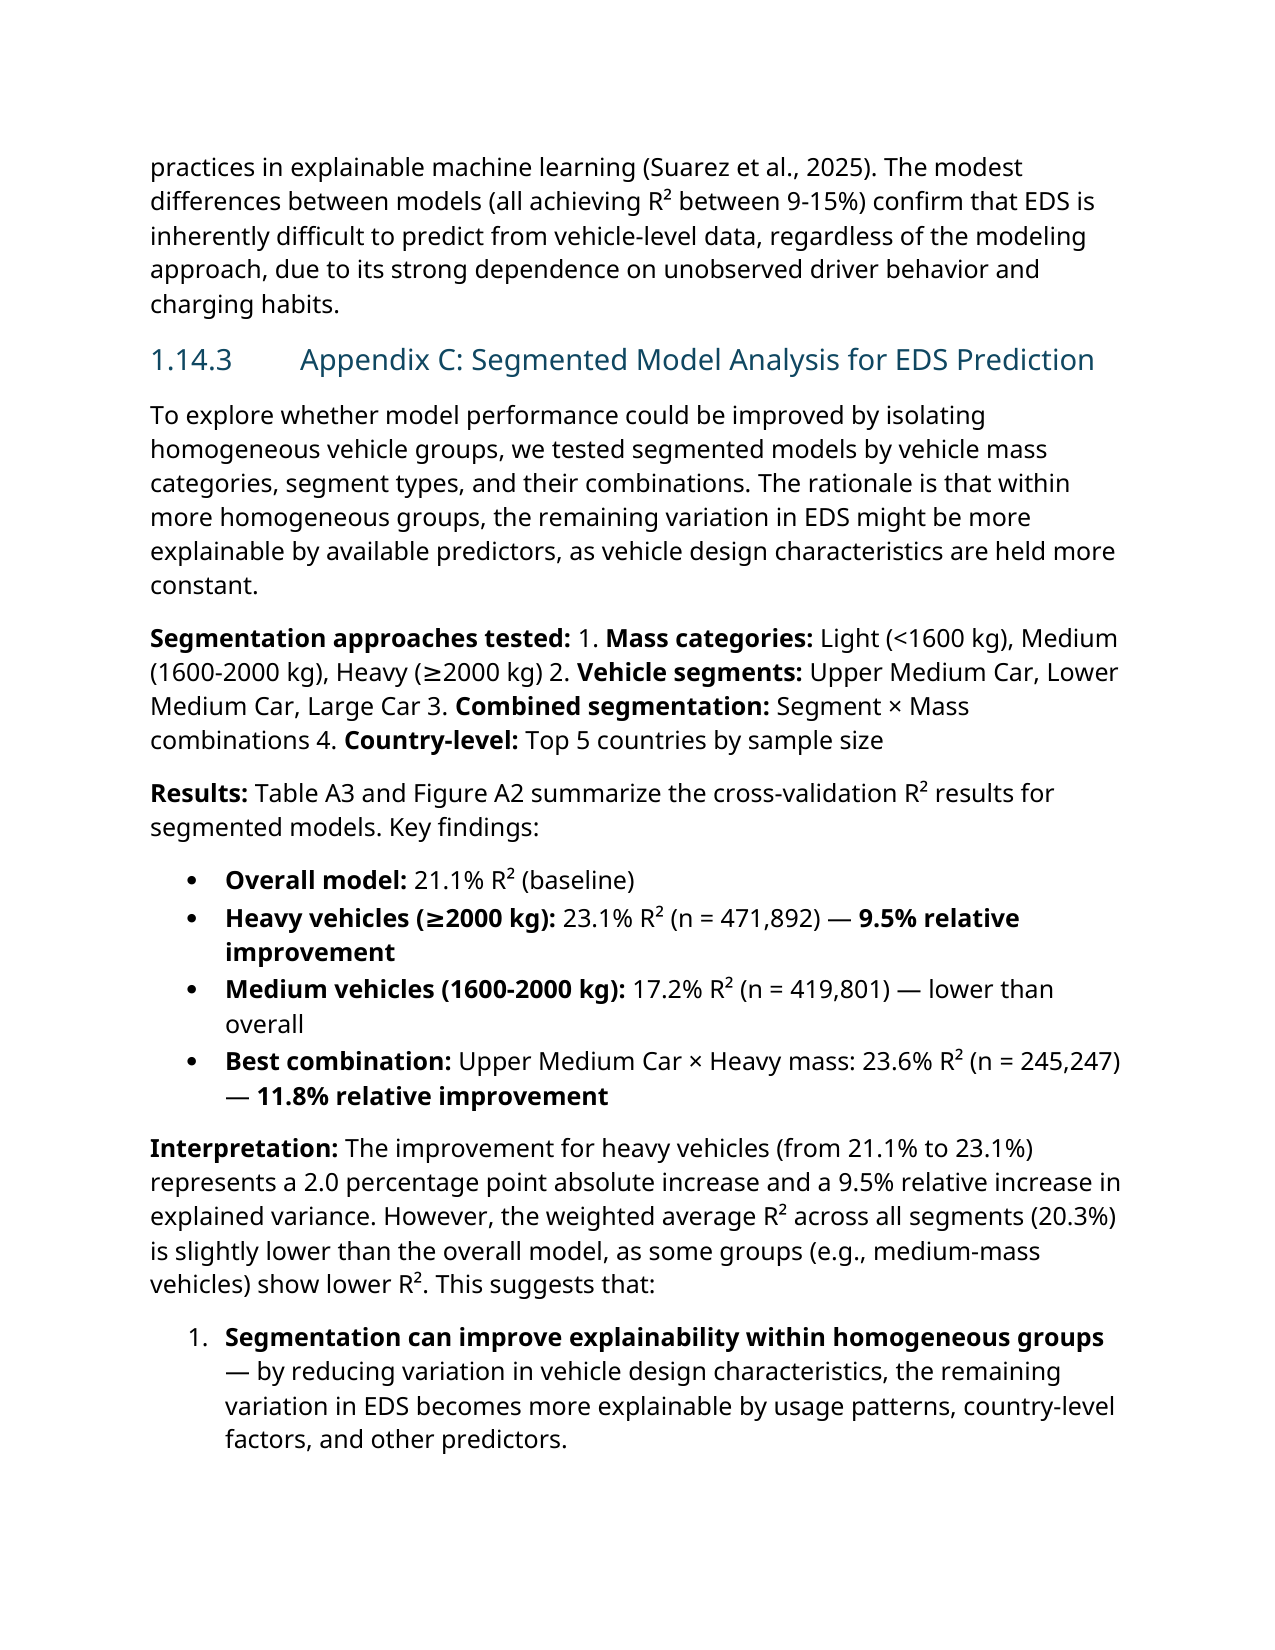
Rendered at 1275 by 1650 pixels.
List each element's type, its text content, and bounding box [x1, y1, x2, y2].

list Heavy vehicles (≥2000 kg): 23.1% R² (n = 471,892) — 9.5% relative improvement [187, 900, 1125, 968]
list Best combination: Upper Medium Car × Heavy mass: 23.6% R² (n = 245,247) — 11.8% relative improvement [187, 1044, 1125, 1112]
list Overall model: 21.1% R² (baseline) [187, 862, 1125, 897]
text Segmentation approaches tested: 1. Mass categories: Light (<1600 kg), Medium (1600-2000 kg), Heavy (≥2000 kg) 2. Vehicle segments: Upper Medium Car, Lower Medium Car, Large Car 3. Combined segmentation: Segment × Mass combinations 4. Country-level: Top 5 countries by sample size [150, 621, 1125, 757]
text Interpretation: The improvement for heavy vehicles (from 21.1% to 23.1%) represents a 2.0 percentage point absolute increase and a 9.5% relative increase in explained variance. However, the weighted average R² across all segments (20.3%) is slightly lower than the overall model, as some groups (e.g., medium-mass vehicles) show lower R². This suggests that: [150, 1131, 1125, 1301]
subtitle 1.14.3 Appendix C: Segmented Model Analysis for EDS Prediction [150, 339, 1125, 379]
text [150, 150, 1125, 320]
text Results: Table A3 and Figure A2 summarize the cross-validation R² results for segmented models. Key findings: [150, 776, 1125, 844]
list Segmentation can improve explainability within homogeneous groups — by reducing variation in vehicle design characteristics, the remaining variation in EDS becomes more explainable by usage patterns, country-level factors, and other predictors. [187, 1320, 1125, 1456]
list Medium vehicles (1600-2000 kg): 17.2% R² (n = 419,801) — lower than overall [187, 972, 1125, 1040]
text To explore whether model performance could be improved by isolating homogeneous vehicle groups, we tested segmented models by vehicle mass categories, segment types, and their combinations. The rationale is that within more homogeneous groups, the remaining variation in EDS might be more explainable by available predictors, as vehicle design characteristics are held more constant. [150, 397, 1125, 602]
